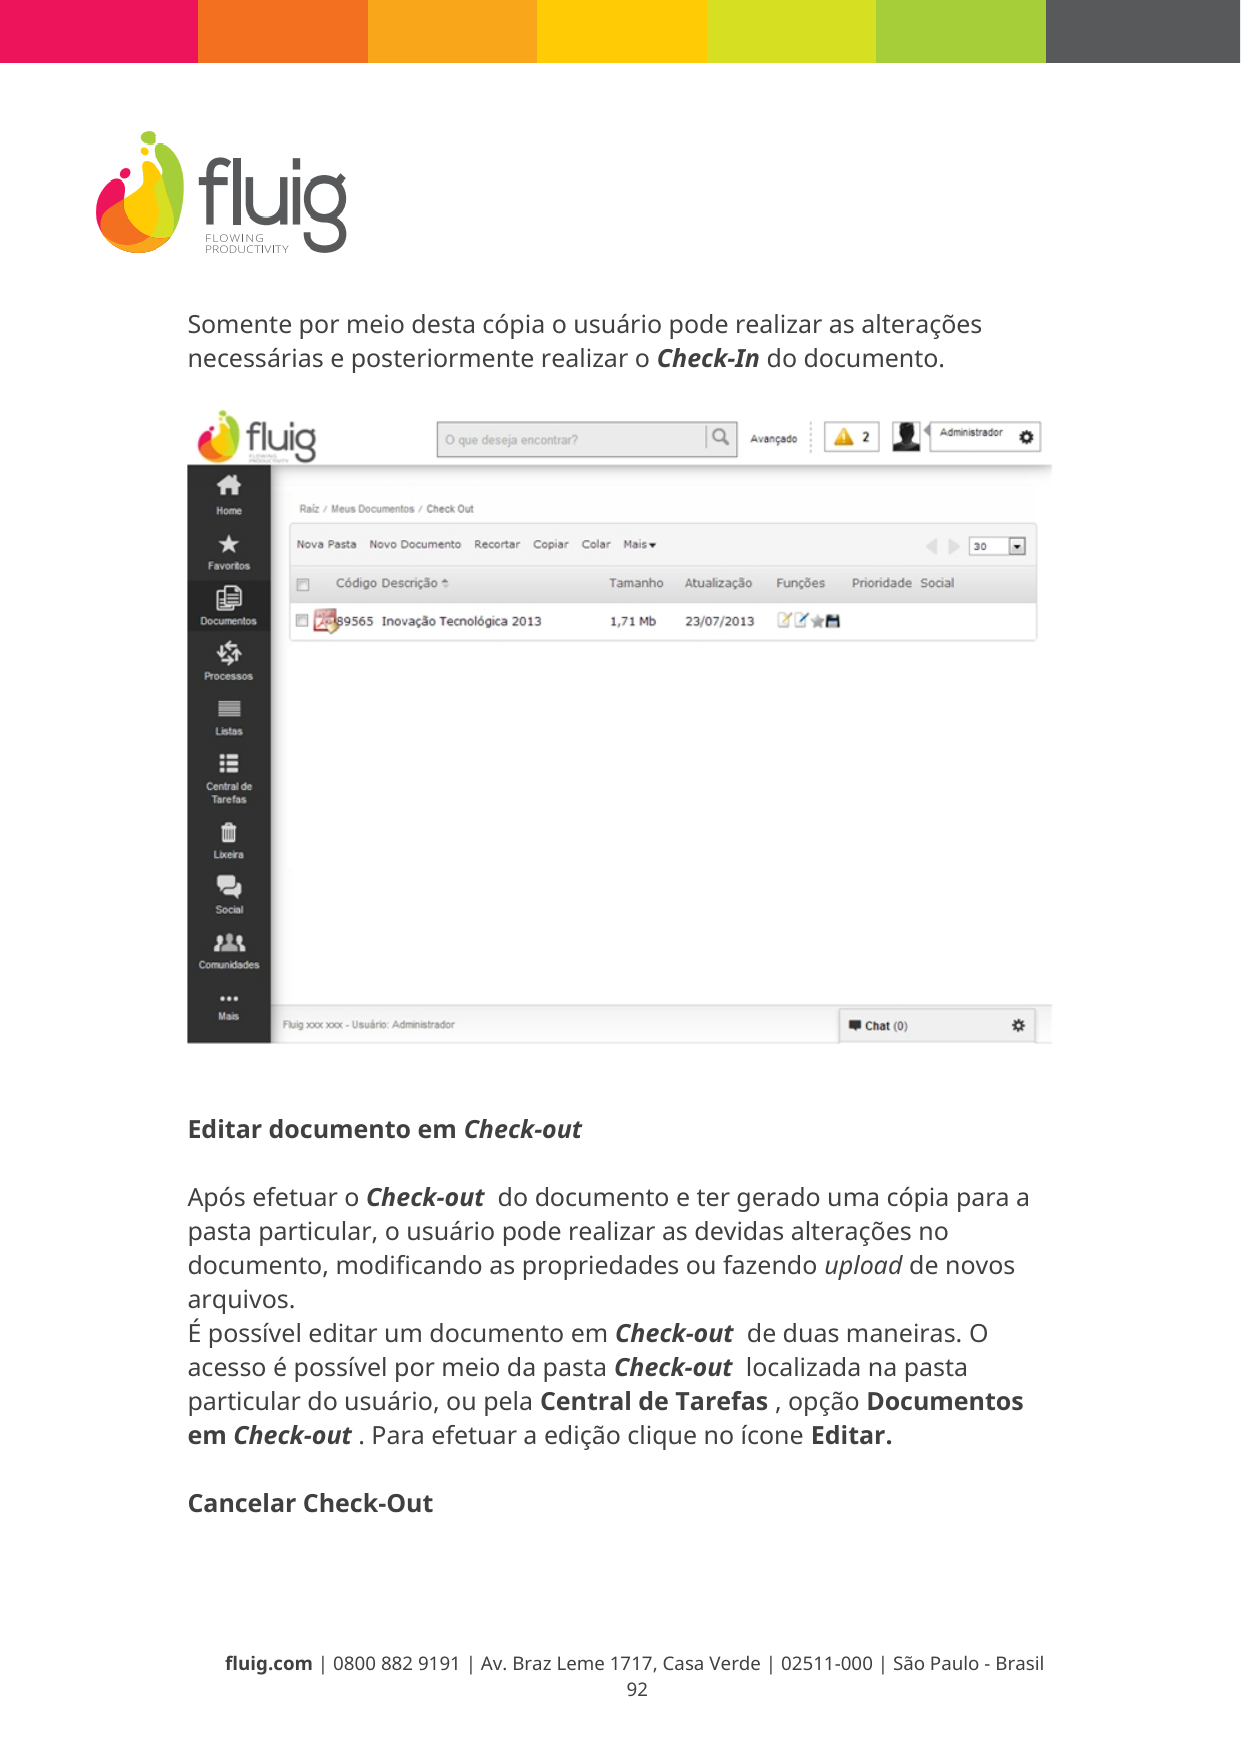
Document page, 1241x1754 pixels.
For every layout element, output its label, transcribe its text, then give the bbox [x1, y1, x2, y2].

text Somente por meio desta cópia o usuário pode realizar as alterações necessárias e posteriormente realizar o Check-In do documento. [187, 307, 1053, 375]
text É possível editar um documento em Check-out de duas maneiras. O acesso é possível por meio da pasta Check-out localizada na pasta particular do usuário, ou pela Central de Tarefas , opção Documentos em Check-out . Para efetuar a edição clique no ícone Editar. [187, 1316, 1053, 1452]
text Editar documento em Check-out [187, 1111, 1053, 1146]
text Cancelar Check-Out [187, 1486, 1053, 1520]
text Após efetuar o Check-out do documento e ter gerado uma cópia para a pasta particular, o usuário pode realizar as devidas alterações no documento, modificando as propriedades ou fazendo upload de novos arquivos. [187, 1179, 1053, 1316]
picture [187, 409, 1053, 1044]
